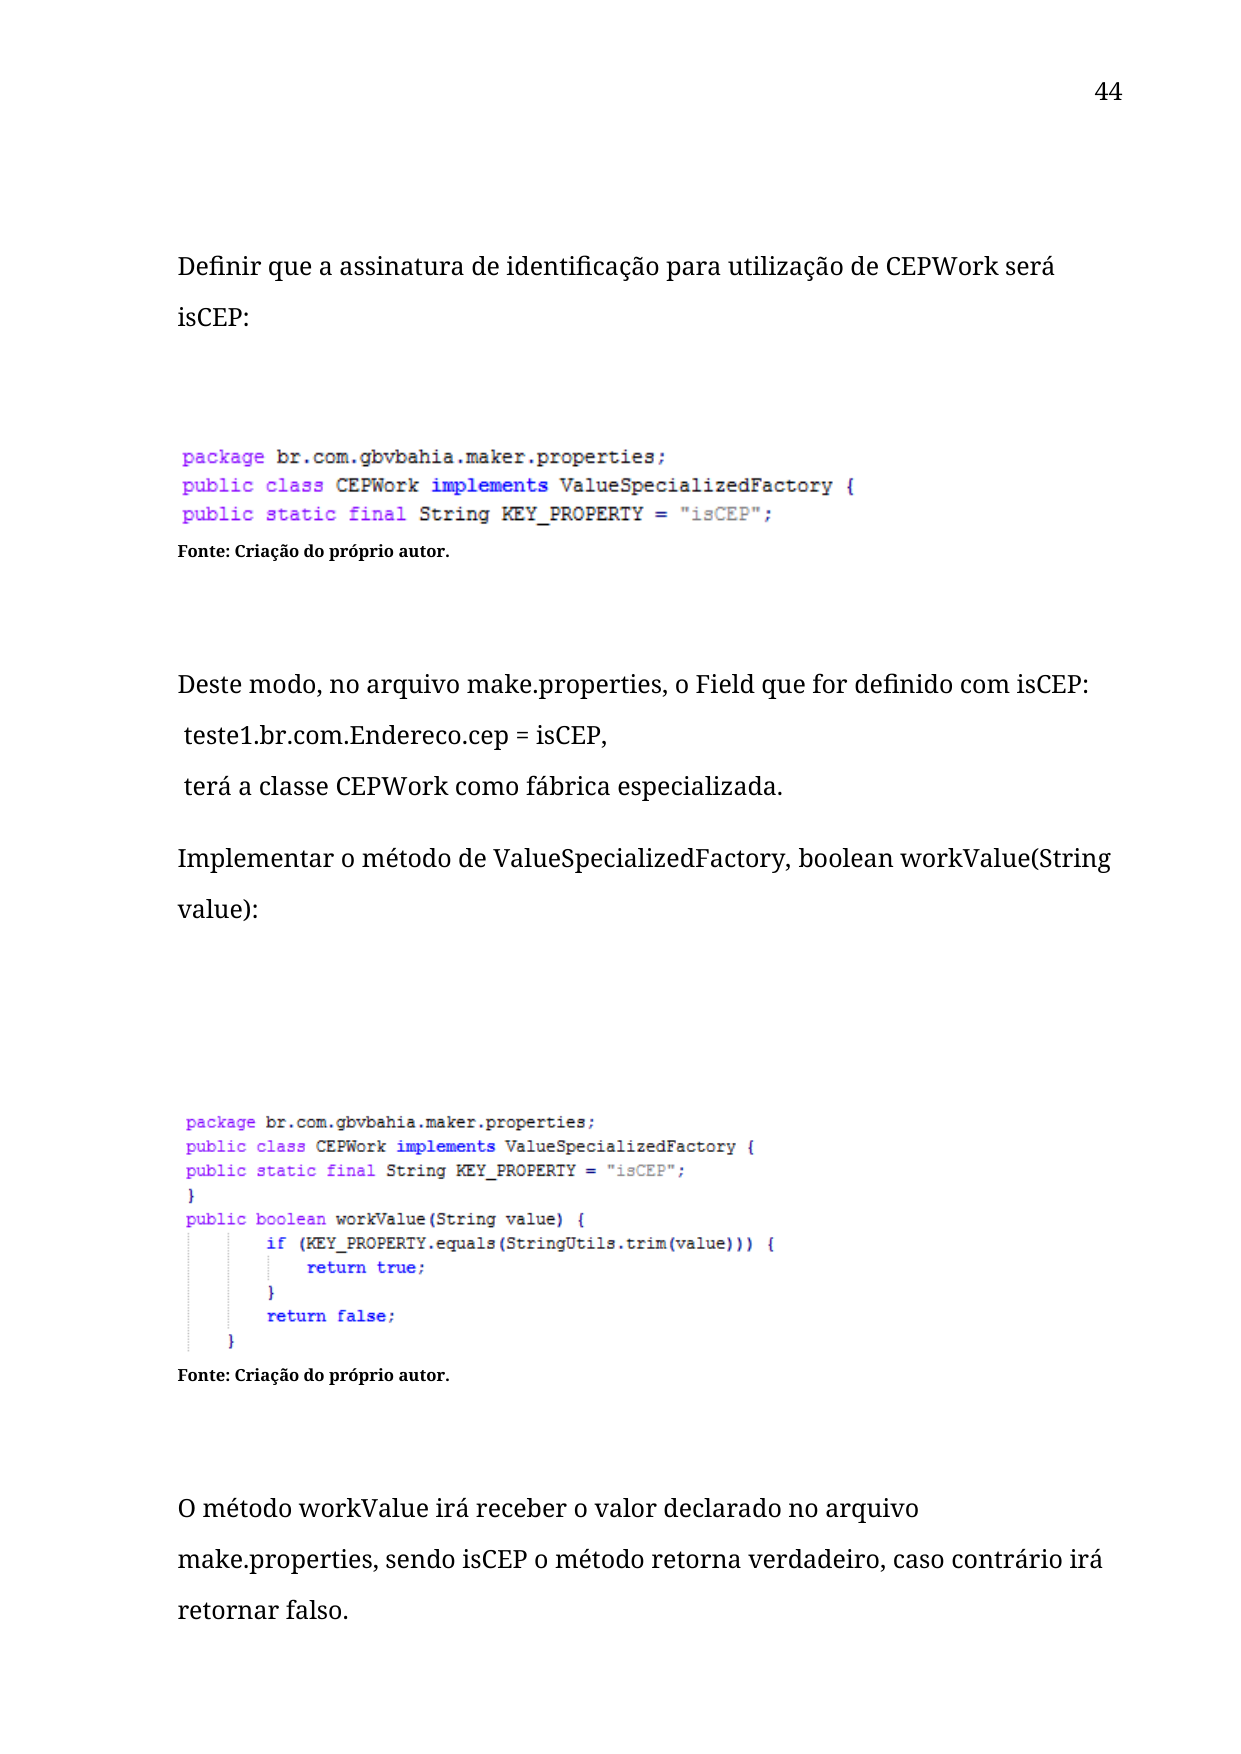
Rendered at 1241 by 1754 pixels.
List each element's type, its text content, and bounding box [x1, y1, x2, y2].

text Deste modo, no arquivo make.properties, o Field que for definido com isCEP: teste1.br.com.Endereco.cep = isCEP, terá a classe CEPWork como fábrica especializada. [177, 666, 1122, 802]
text Definir que a assinatura de identificação para utilização de CEPWork será isCEP: [177, 249, 1122, 334]
text O método workValue irá receber o valor declarado no arquivo make.properties, sendo isCEP o método retorna verdadeiro, caso contrário irá retornar falso. [177, 1491, 1122, 1627]
picture [177, 1107, 820, 1353]
picture [177, 443, 867, 529]
text Implementar o método de ValueSpecializedFactory, boolean workValue(String value): [177, 840, 1122, 925]
